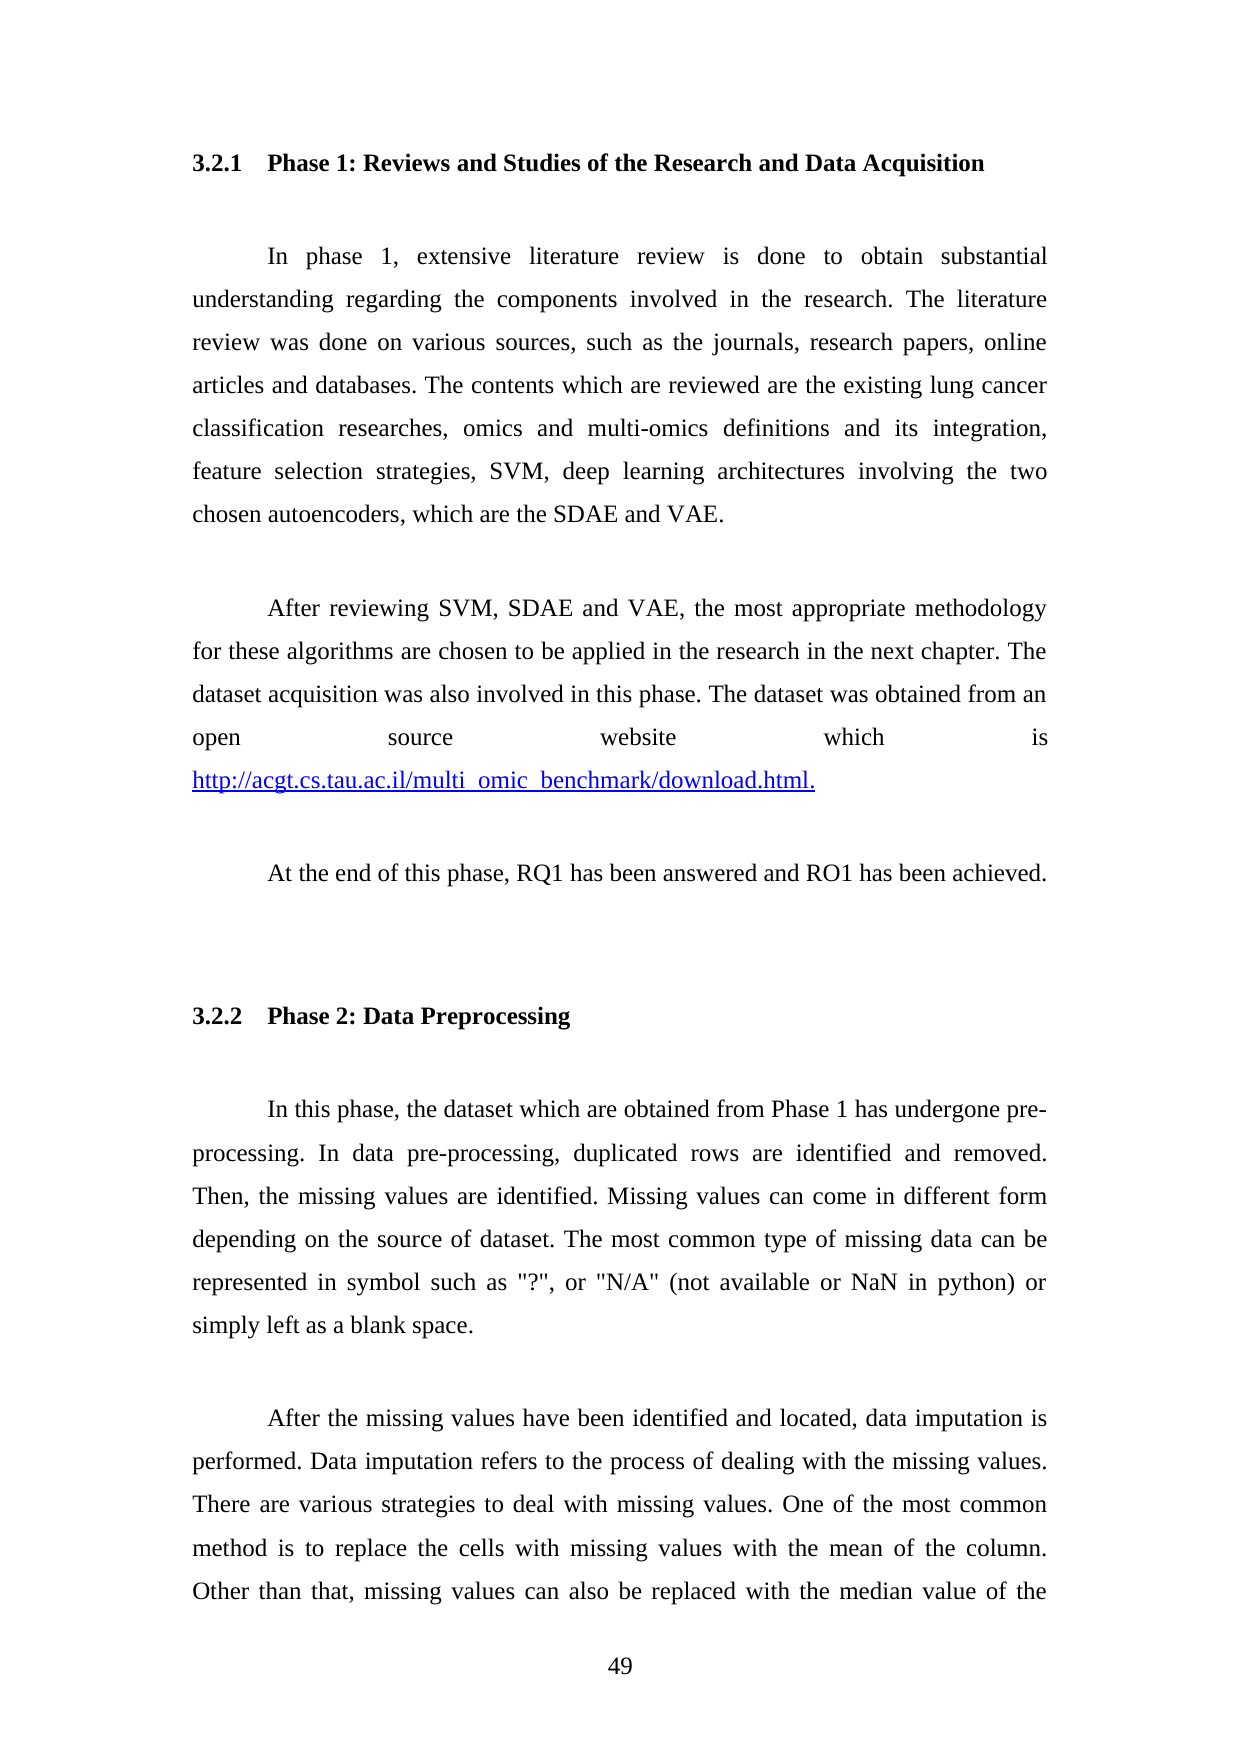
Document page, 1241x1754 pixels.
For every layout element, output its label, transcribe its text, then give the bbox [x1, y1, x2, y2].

subtitle Phase 1: Reviews and Studies of the Research and Data Acquisition [192, 148, 1048, 176]
text In this phase, the dataset which are obtained from Phase 1 has undergone pre-processing. In data pre-processing, duplicated rows are identified and removed. Then, the missing values are identified. Missing values can come in different form depending on the source of dataset. The most common type of missing data can be represented in symbol such as "?", or "N/A" (not available or NaN in python) or simply left as a blank space. [192, 1094, 1048, 1339]
text In phase 1, extensive literature review is done to obtain substantial understanding regarding the components involved in the research. The literature review was done on various sources, such as the journals, research papers, online articles and databases. The contents which are reviewed are the existing lung cancer classification researches, omics and multi-omics definitions and its integration, feature selection strategies, SVM, deep learning architectures involving the two chosen autoencoders, which are the SDAE and VAE. [192, 241, 1048, 528]
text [192, 1403, 1048, 1604]
subtitle Phase 2: Data Preprocessing [192, 1001, 1048, 1030]
text At the end of this phase, RQ1 has been answered and RO1 has been achieved. [192, 858, 1048, 887]
text After reviewing SVM, SDAE and VAE, the most appropriate methodology for these algorithms are chosen to be applied in the research in the next chapter. The dataset acquisition was also involved in this phase. The dataset was obtained from an open source website which is http://acgt.cs.tau.ac.il/multi_omic_benchmark/download.html. [192, 593, 1048, 794]
